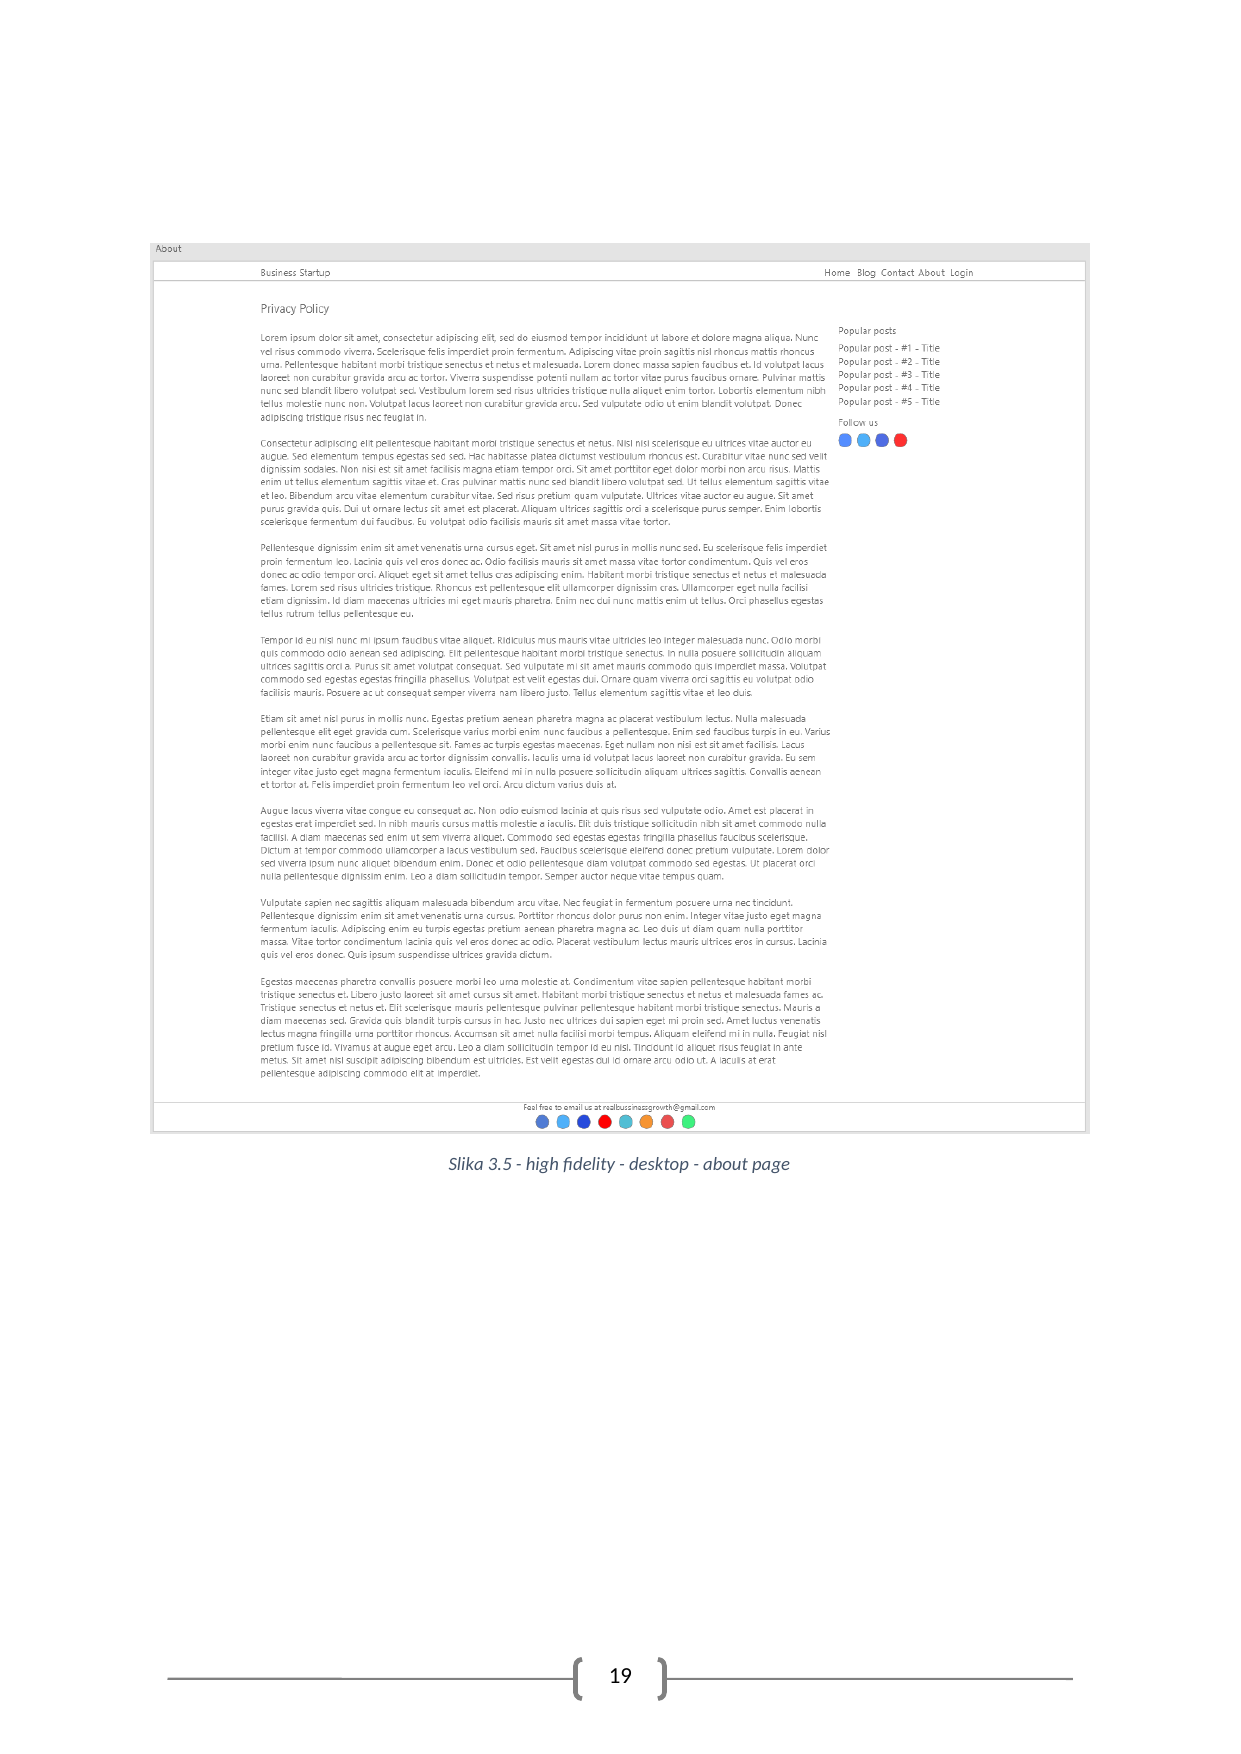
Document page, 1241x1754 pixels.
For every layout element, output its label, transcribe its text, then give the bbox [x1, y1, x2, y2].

text Slika 3.5 - high fidelity - desktop - about page [150, 1152, 1090, 1175]
picture [150, 243, 1090, 1134]
